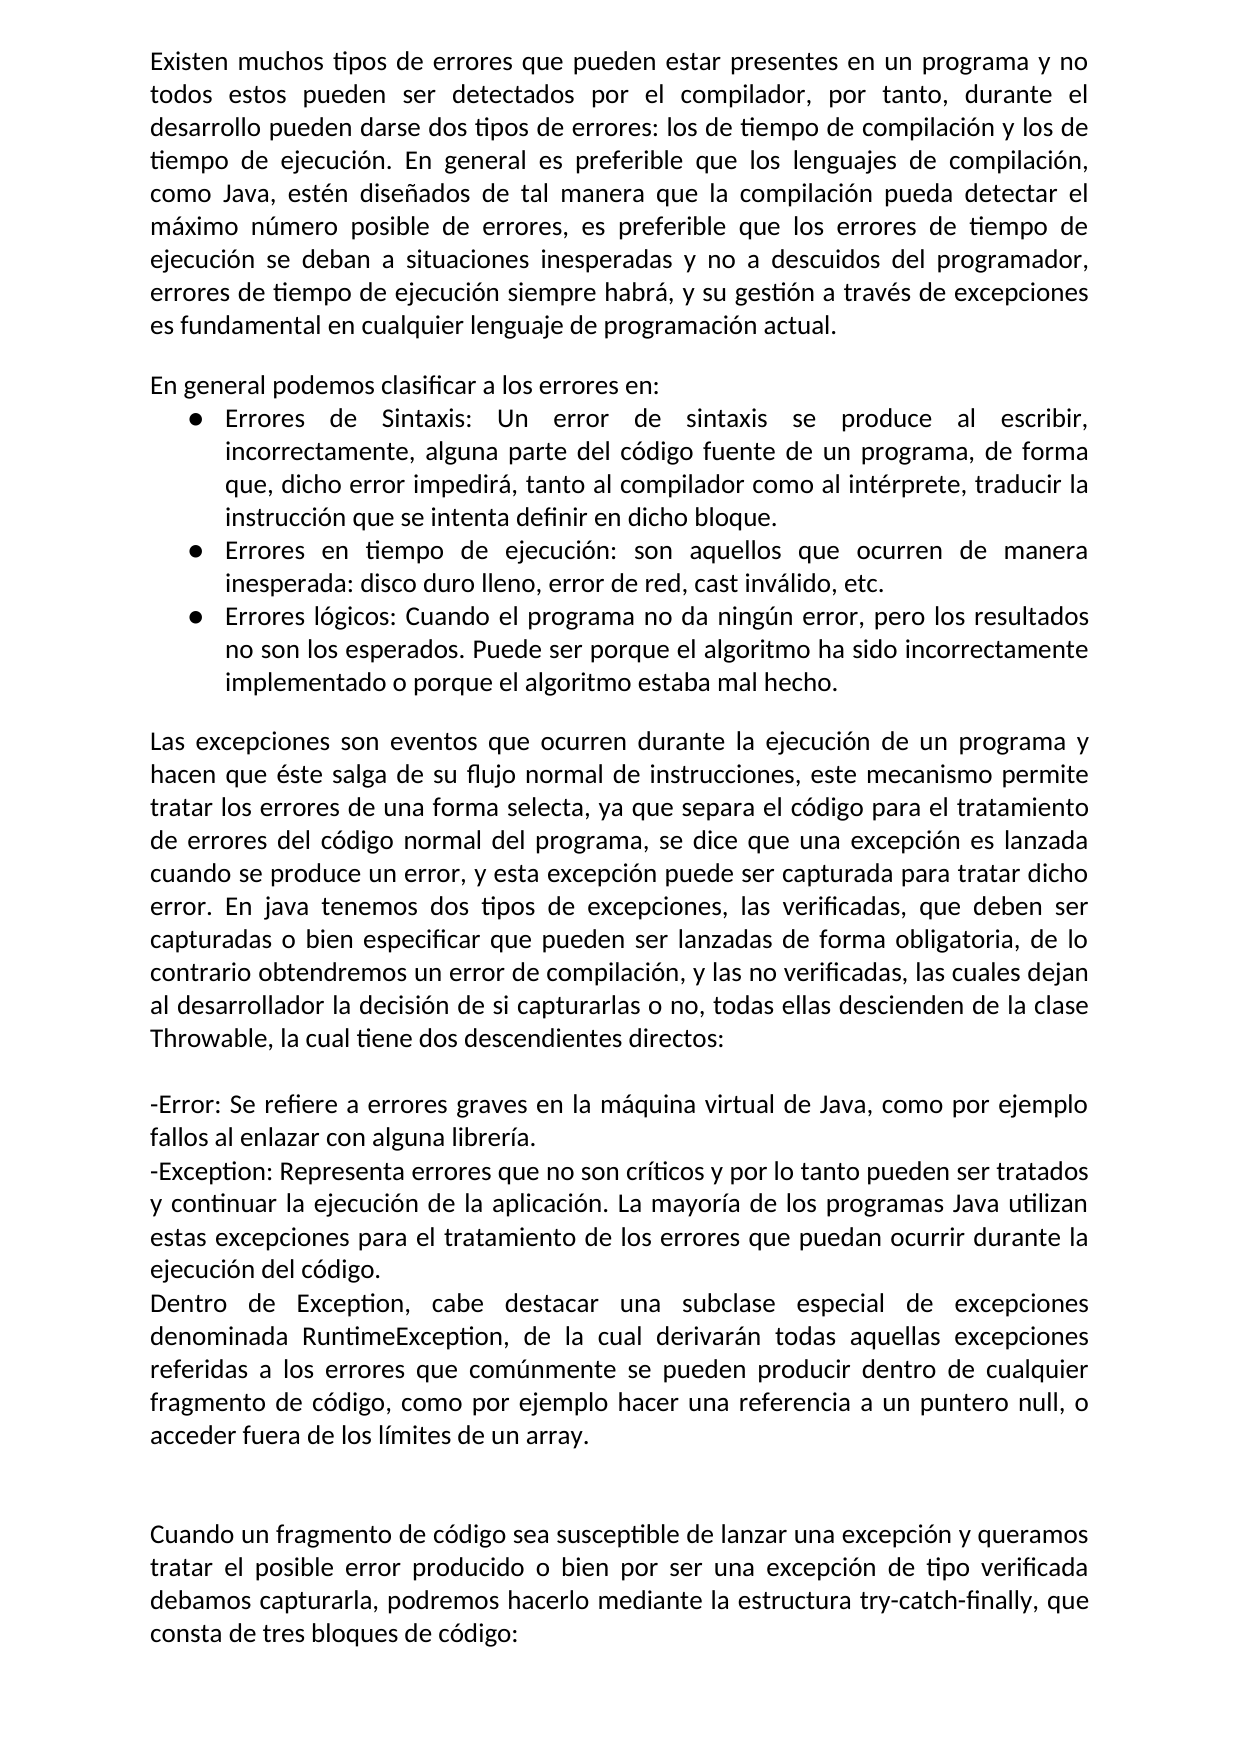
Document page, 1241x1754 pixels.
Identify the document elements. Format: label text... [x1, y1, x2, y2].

text Dentro de Exception, cabe destacar una subclase especial de excepciones denominada RuntimeException, de la cual derivarán todas aquellas excepciones referidas a los errores que comúnmente se pueden producir dentro de cualquier fragmento de código, como por ejemplo hacer una referencia a un puntero null, o acceder fuera de los límites de un array. [150, 1286, 1090, 1451]
text -Exception: Representa errores que no son críticos y por lo tanto pueden ser tratados y continuar la ejecución de la aplicación. La mayoría de los programas Java utilizan estas excepciones para el tratamiento de los errores que puedan ocurrir durante la ejecución del código. [150, 1154, 1090, 1286]
text Existen muchos tipos de errores que pueden estar presentes en un programa y no todos estos pueden ser detectados por el compilador, por tanto, durante el desarrollo pueden darse dos tipos de errores: los de tiempo de compilación y los de tiempo de ejecución. En general es preferible que los lenguajes de compilación, como Java, estén diseñados de tal manera que la compilación pueda detectar el máximo número posible de errores, es preferible que los errores de tiempo de ejecución se deban a situaciones inesperadas y no a descuidos del programador, errores de tiempo de ejecución siempre habrá, y su gestión a través de excepciones es fundamental en cualquier lenguaje de programación actual. [150, 44, 1090, 341]
list Errores lógicos: Cuando el programa no da ningún error, pero los resultados no son los esperados. Puede ser porque el algoritmo ha sido incorrectamente implementado o porque el algoritmo estaba mal hecho. [187, 599, 1090, 698]
text -Error: Se refiere a errores graves en la máquina virtual de Java, como por ejemplo fallos al enlazar con alguna librería. [150, 1088, 1090, 1154]
list Errores de Sintaxis: Un error de sintaxis se produce al escribir, incorrectamente, alguna parte del código fuente de un programa, de forma que, dicho error impedirá, tanto al compilador como al intérprete, traducir la instrucción que se intenta definir en dicho bloque. [187, 401, 1090, 533]
list Errores en tiempo de ejecución: son aquellos que ocurren de manera inesperada: disco duro lleno, error de red, cast inválido, etc. [187, 533, 1090, 599]
text Cuando un fragmento de código sea susceptible de lanzar una excepción y queramos tratar el posible error producido o bien por ser una excepción de tipo verificada debamos capturarla, podremos hacerlo mediante la estructura try-catch-finally, que consta de tres bloques de código: [150, 1517, 1090, 1649]
text Las excepciones son eventos que ocurren durante la ejecución de un programa y hacen que éste salga de su flujo normal de instrucciones, este mecanismo permite tratar los errores de una forma selecta, ya que separa el código para el tratamiento de errores del código normal del programa, se dice que una excepción es lanzada cuando se produce un error, y esta excepción puede ser capturada para tratar dicho error. En java tenemos dos tipos de excepciones, las verificadas, que deben ser capturadas o bien especificar que pueden ser lanzadas de forma obligatoria, de lo contrario obtendremos un error de compilación, y las no verificadas, las cuales dejan al desarrollador la decisión de si capturarlas o no, todas ellas descienden de la clase Throwable, la cual tiene dos descendientes directos: [150, 724, 1090, 1054]
text En general podemos clasificar a los errores en: [150, 368, 1090, 401]
